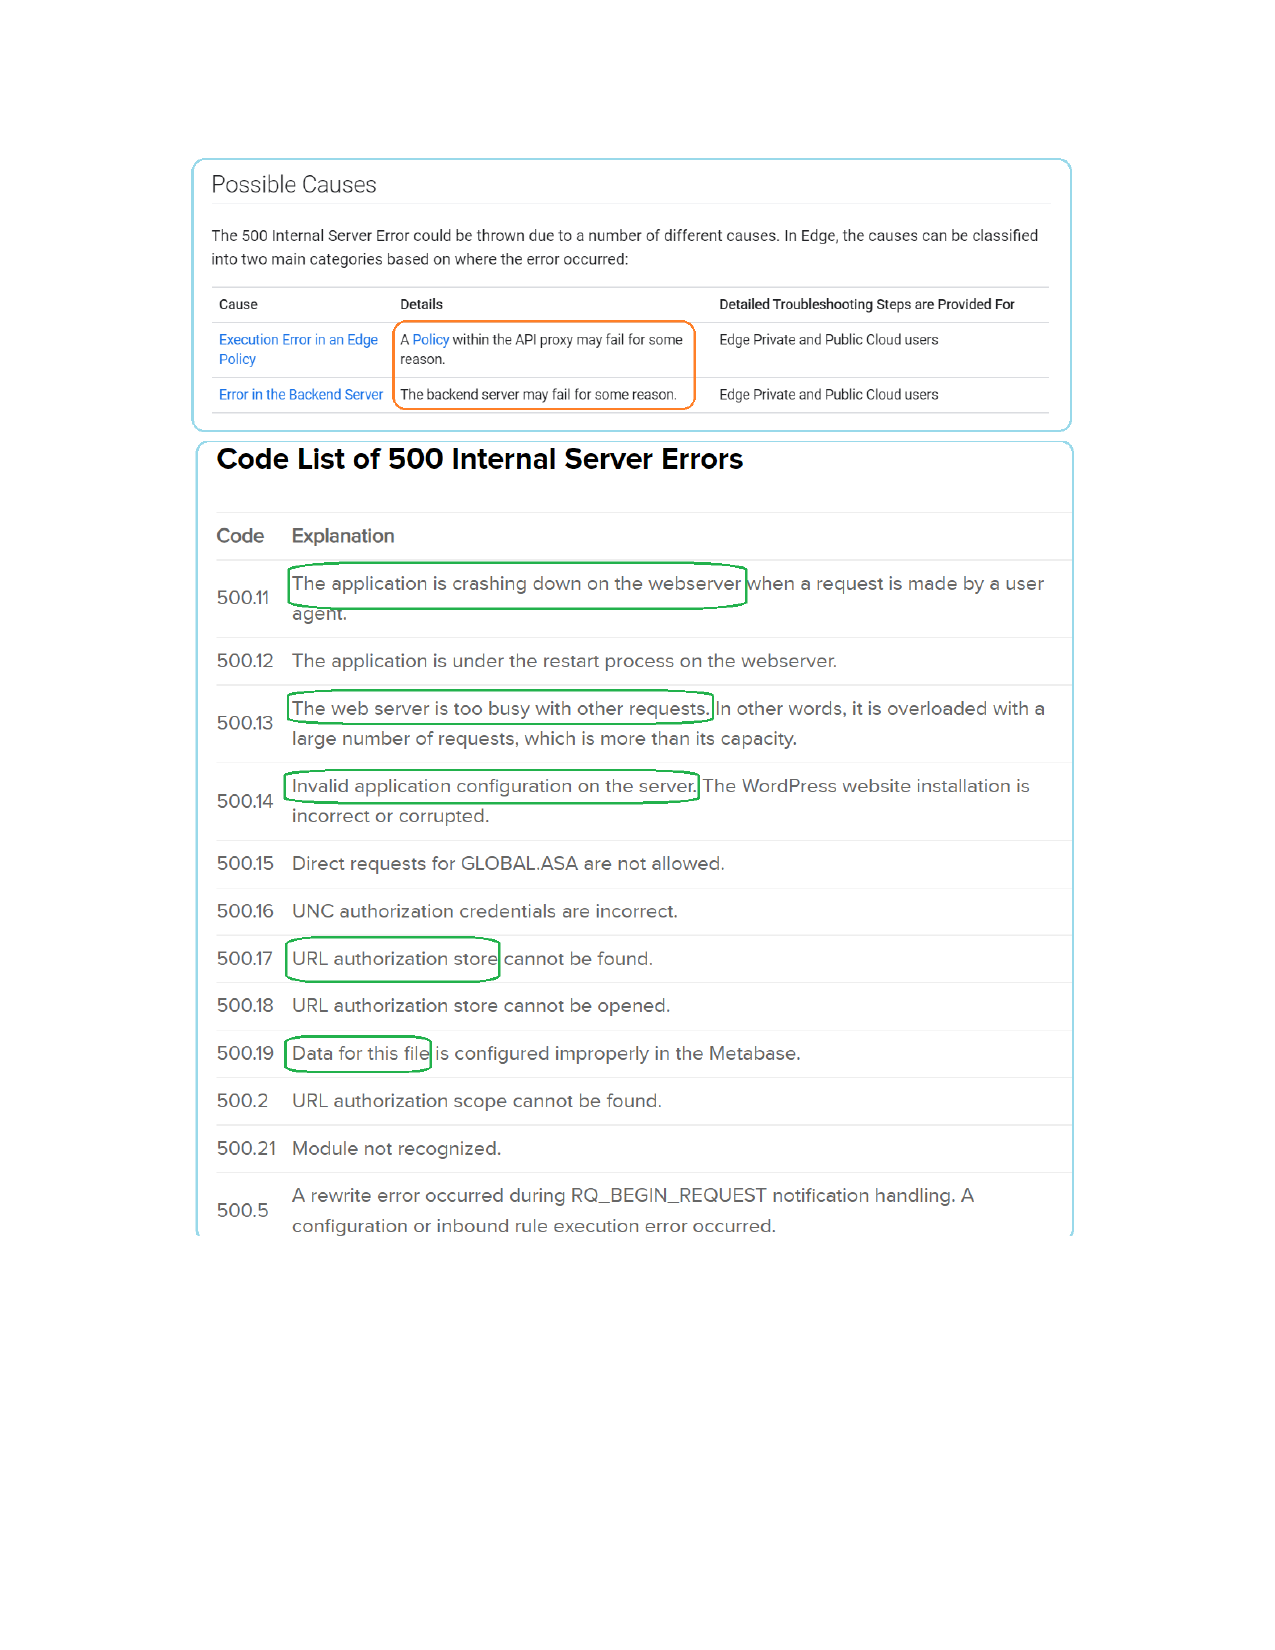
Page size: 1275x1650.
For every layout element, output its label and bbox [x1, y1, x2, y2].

picture [187, 441, 1086, 1236]
picture [187, 150, 1082, 439]
